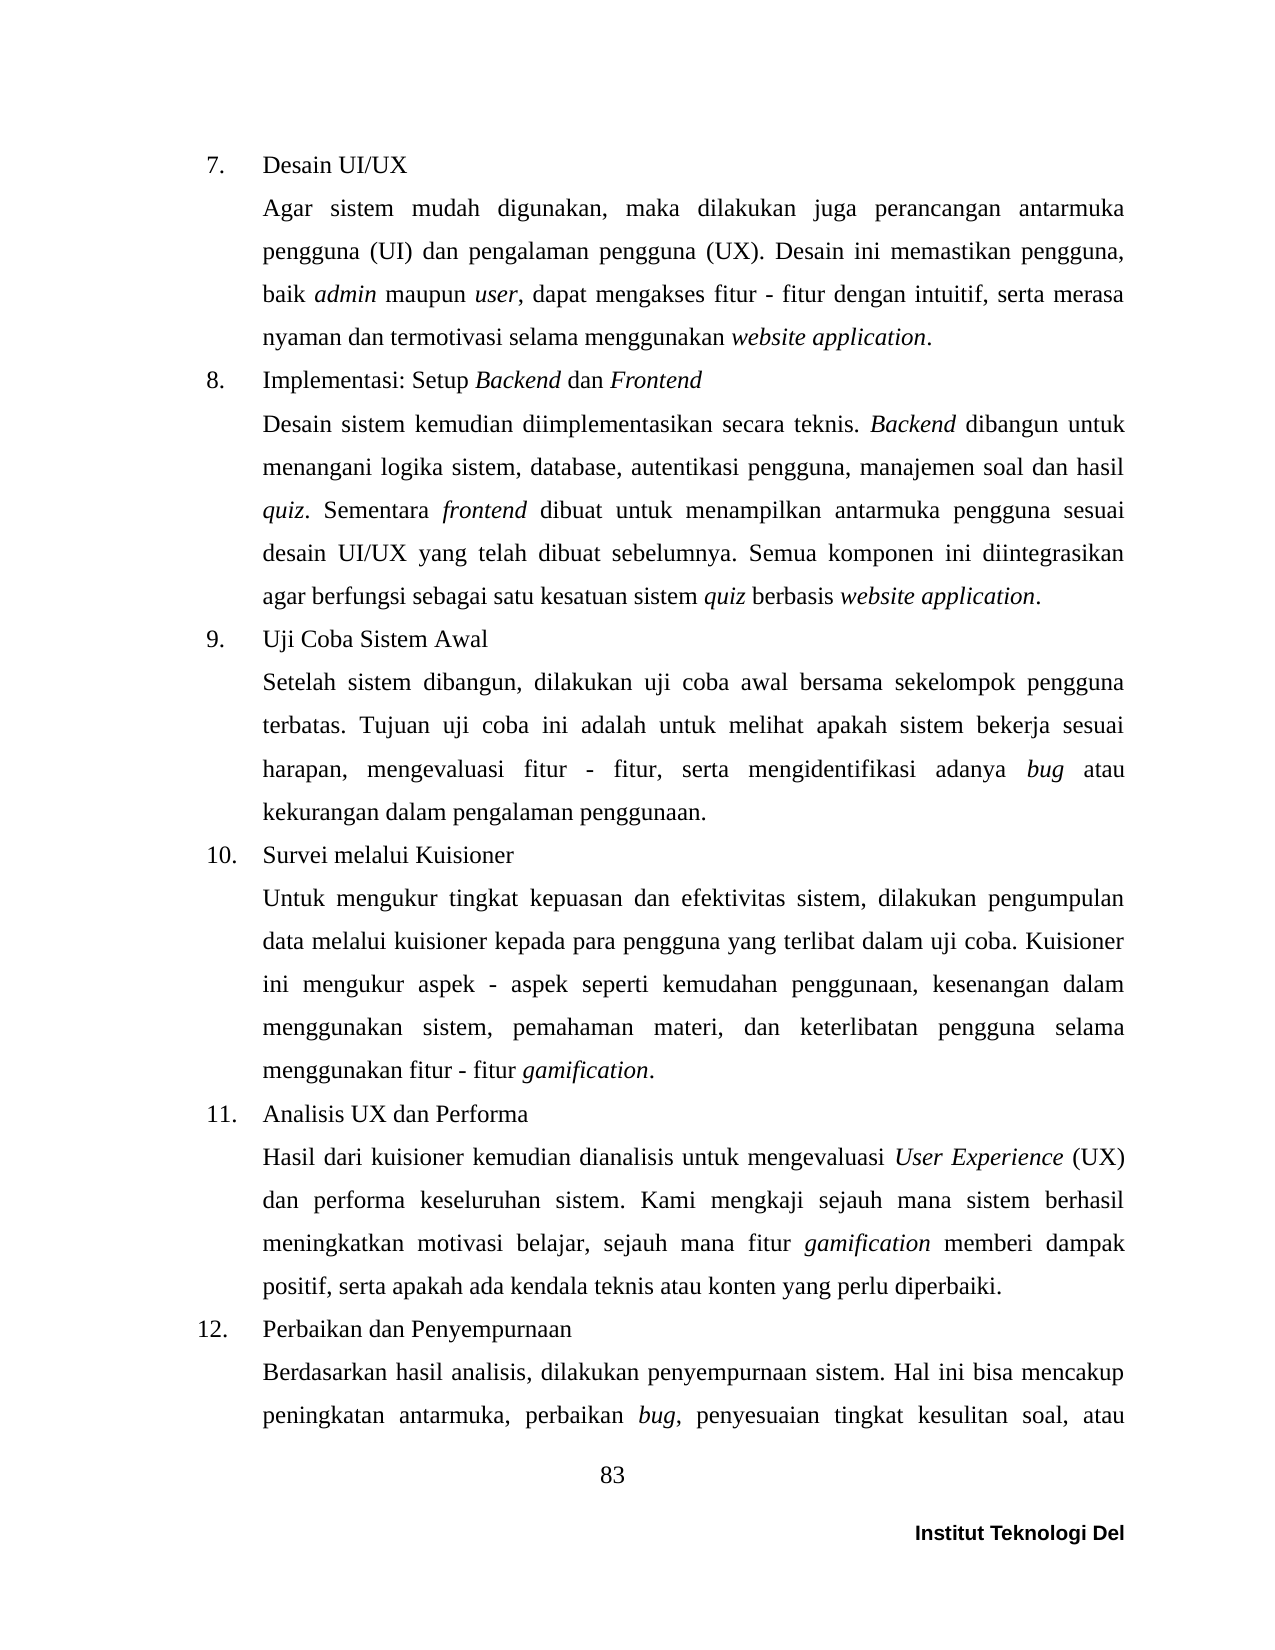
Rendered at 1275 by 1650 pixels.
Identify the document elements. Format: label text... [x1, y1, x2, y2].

list Desain sistem kemudian diimplementasikan secara teknis. Backend dibangun untuk menangani logika sistem, database, autentikasi pengguna, manajemen soal dan hasil quiz. Sementara frontend dibuat untuk menampilkan antarmuka pengguna sesuai desain UI/UX yang telah dibuat sebelumnya. Semua komponen ini diintegrasikan agar berfungsi sebagai satu kesatuan sistem quiz berbasis website application. [262, 409, 1125, 610]
list Uji Coba Sistem Awal [206, 624, 1125, 653]
list Setelah sistem dibangun, dilakukan uji coba awal bersama sekelompok pengguna terbatas. Tujuan uji coba ini adalah untuk melihat apakah sistem bekerja sesuai harapan, mengevaluasi fitur - fitur, serta mengidentifikasi adanya bug atau kekurangan dalam pengalaman penggunaan. [262, 667, 1125, 826]
list Implementasi: Setup Backend dan Frontend [206, 366, 1125, 394]
list Analisis UX dan Performa [206, 1099, 1125, 1127]
list Untuk mengukur tingkat kepuasan dan efektivitas sistem, dilakukan pengumpulan data melalui kuisioner kepada para pengguna yang terlibat dalam uji coba. Kuisioner ini mengukur aspek - aspek seperti kemudahan penggunaan, kesenangan dalam menggunakan sistem, pemahaman materi, dan keterlibatan pengguna selama menggunakan fitur - fitur gamification. [262, 883, 1125, 1084]
list Perbaikan dan Penyempurnaan [197, 1314, 1125, 1343]
list Hasil dari kuisioner kemudian dianalisis untuk mengevaluasi User Experience (UX) dan performa keseluruhan sistem. Kami mengkaji sejauh mana sistem berhasil meningkatkan motivasi belajar, sejauh mana fitur gamification memberi dampak positif, serta apakah ada kendala teknis atau konten yang perlu diperbaiki. [262, 1142, 1125, 1300]
list Survei melalui Kuisioner [206, 840, 1125, 869]
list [262, 1357, 1125, 1429]
list Desain UI/UX [206, 150, 1125, 179]
list Agar sistem mudah digunakan, maka dilakukan juga perancangan antarmuka pengguna (UI) dan pengalaman pengguna (UX). Desain ini memastikan pengguna, baik admin maupun user, dapat mengakses fitur - fitur dengan intuitif, serta merasa nyaman dan termotivasi selama menggunakan website application. [262, 193, 1125, 351]
